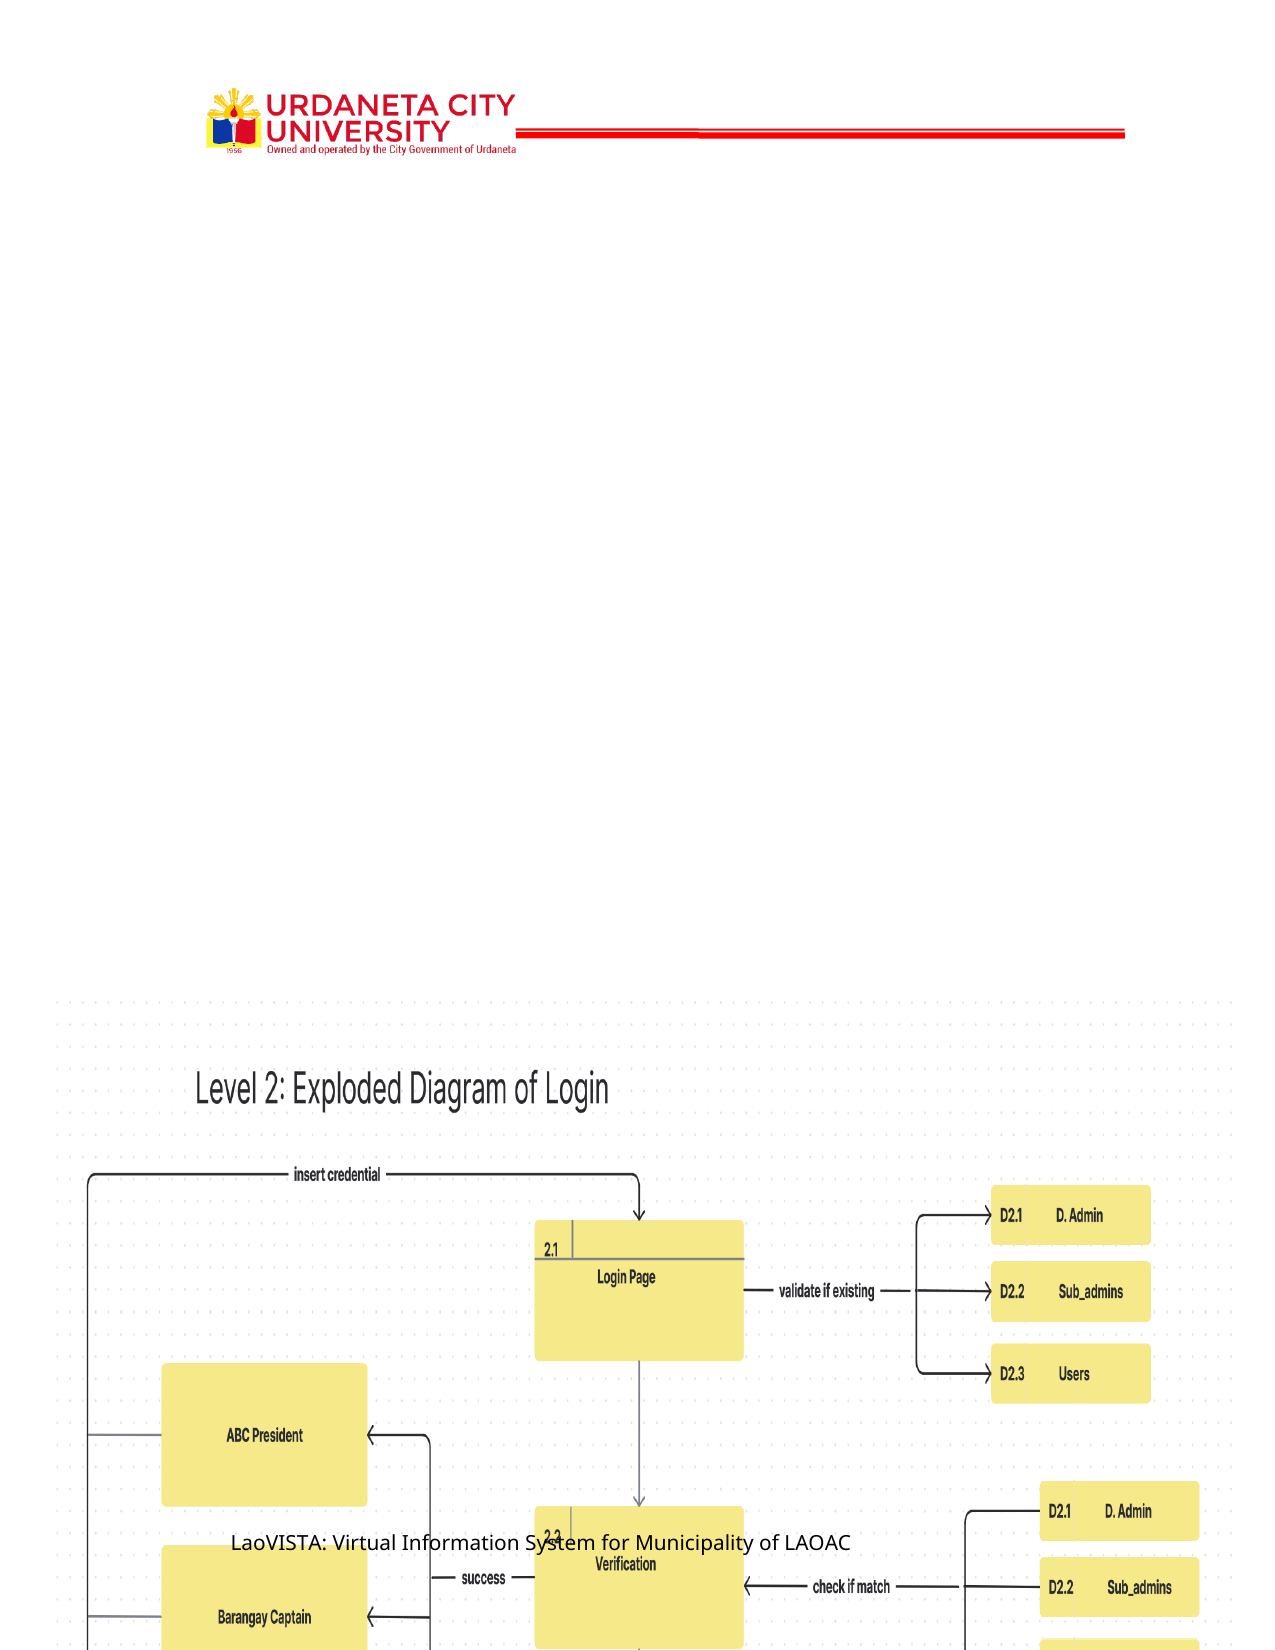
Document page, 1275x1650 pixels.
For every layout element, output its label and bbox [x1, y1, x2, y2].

picture [206, 87, 516, 156]
picture [51, 985, 1235, 1650]
